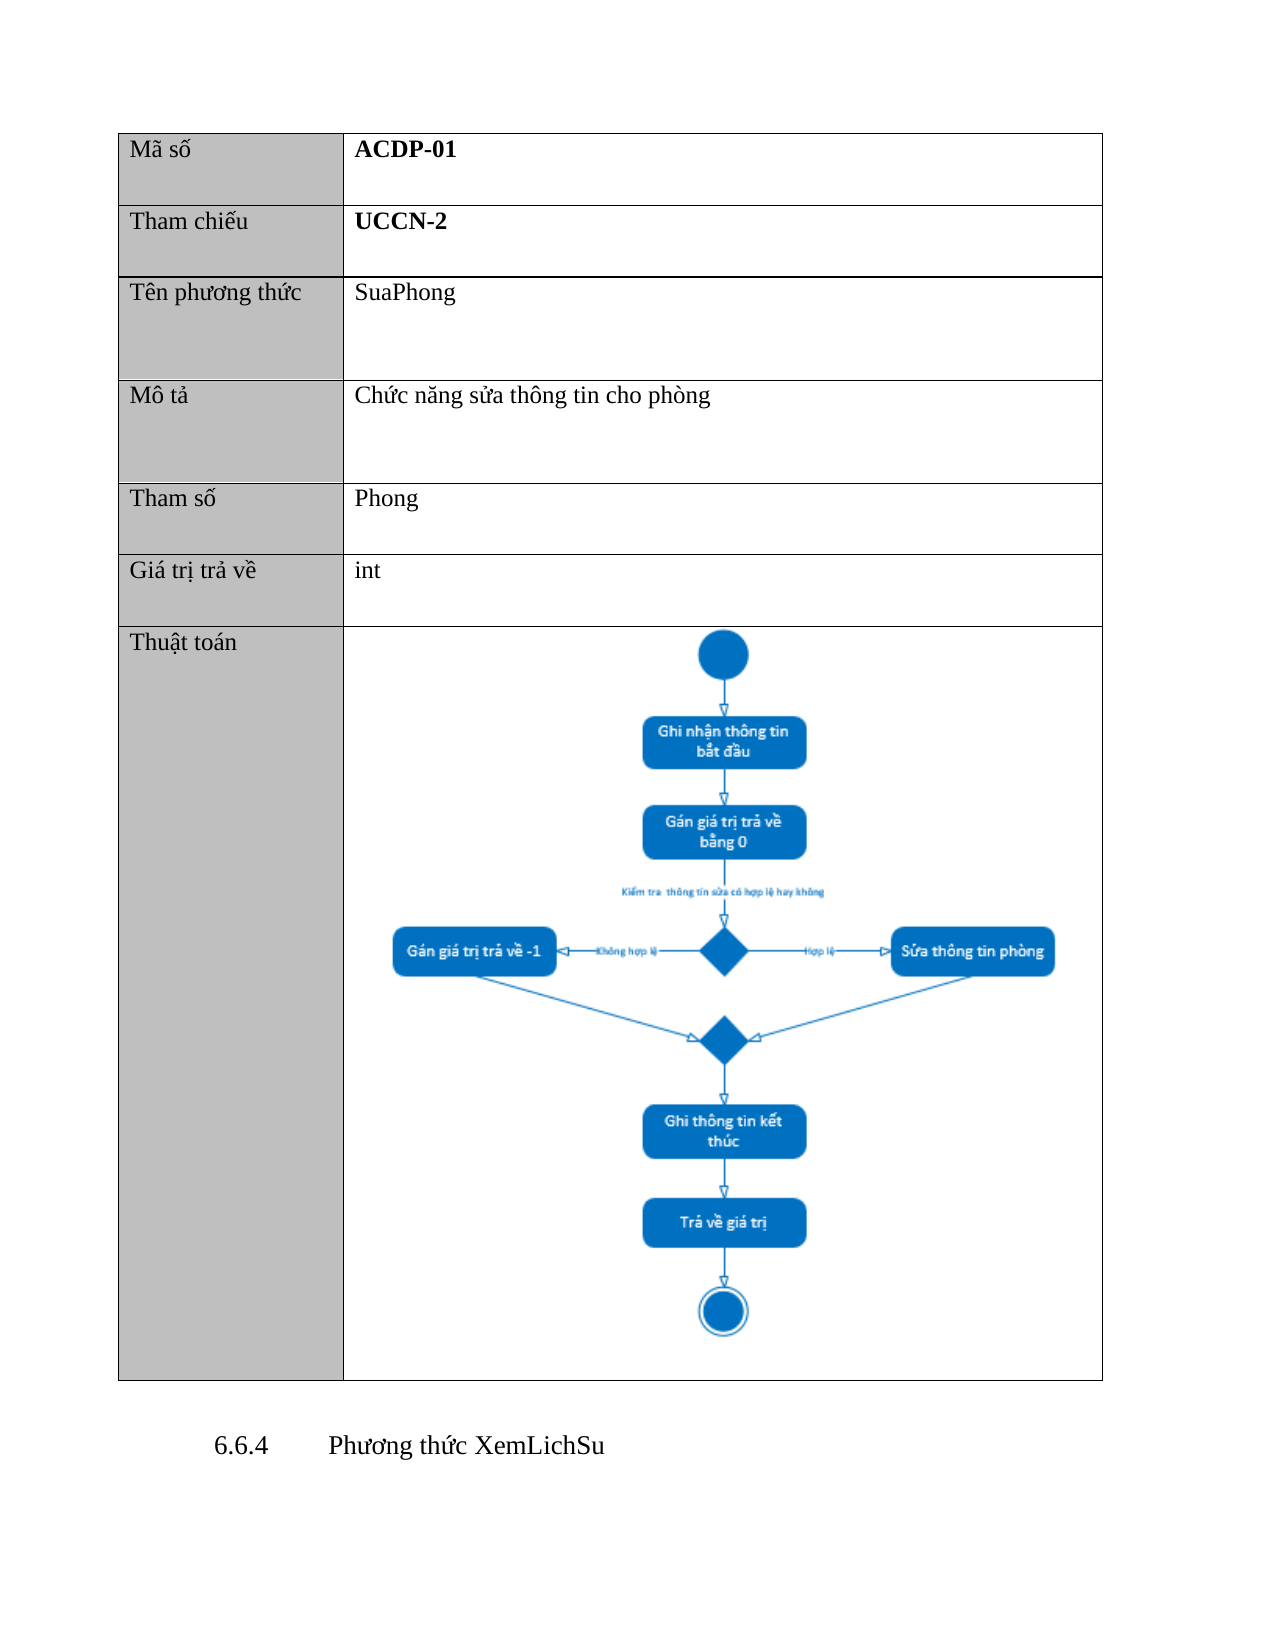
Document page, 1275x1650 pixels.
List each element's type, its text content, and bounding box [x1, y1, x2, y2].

table_cell [344, 627, 1102, 1380]
table_cell Giá trị trả về [119, 555, 343, 626]
table_cell Thuật toán [119, 627, 343, 1380]
table_header Mã số [119, 134, 343, 205]
table_cell UCCN-2 [344, 206, 1102, 276]
list Phương thức XemLichSu [268, 1429, 1137, 1460]
table_header ACDP-01 [344, 134, 1102, 205]
table_cell Tham số [119, 484, 343, 554]
table_cell Chức năng sửa thông tin cho phòng [344, 381, 1102, 482]
table_cell Tên phương thức [119, 278, 343, 379]
table_cell Phong [344, 484, 1102, 554]
table_cell Tham chiếu [119, 206, 343, 276]
table_cell Mô tả [119, 381, 343, 482]
picture [354, 627, 1073, 1351]
table_cell int [344, 555, 1102, 626]
table_cell SuaPhong [344, 278, 1102, 379]
